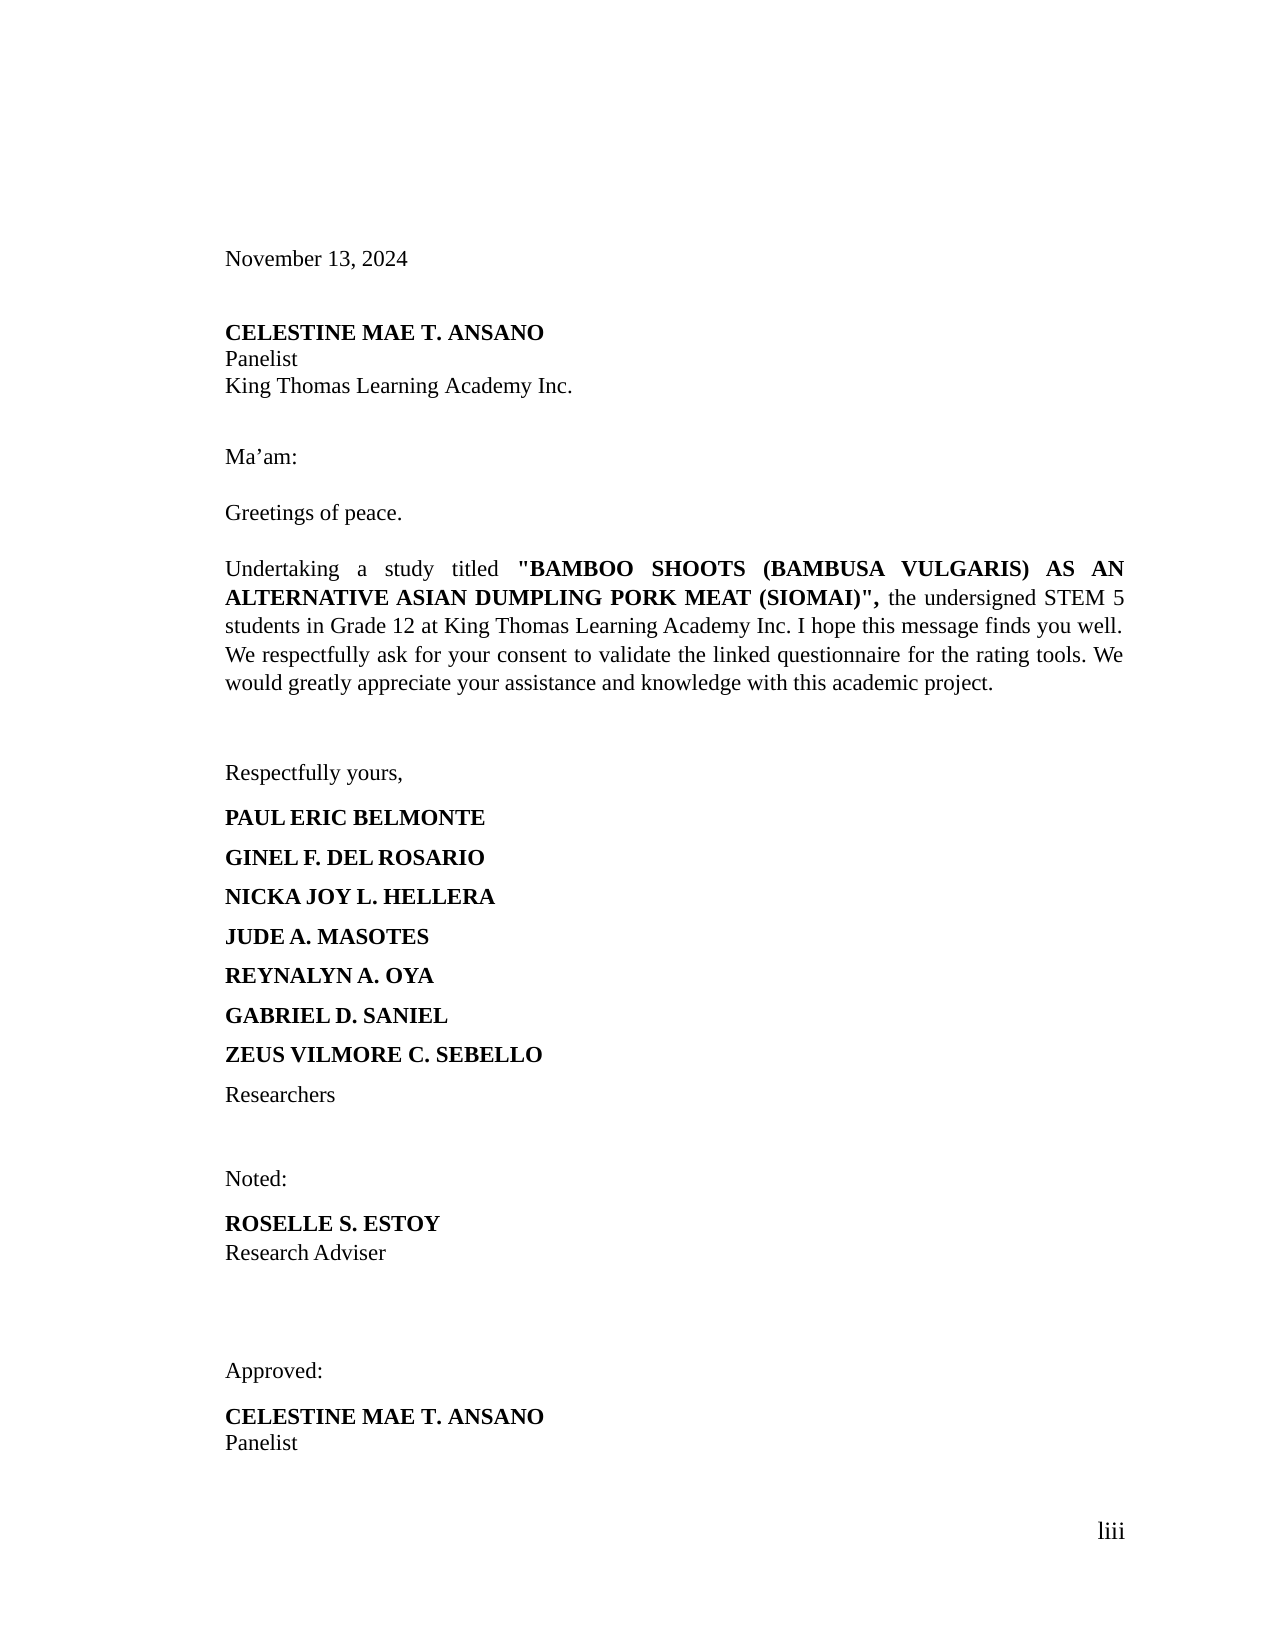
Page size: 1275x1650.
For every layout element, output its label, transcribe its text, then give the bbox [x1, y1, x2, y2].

text CELESTINE MAE T. ANSANO [225, 1403, 1125, 1429]
text GABRIEL D. SANIEL [225, 1002, 1125, 1028]
text Ma’am: [225, 443, 1125, 469]
text Researchers [225, 1081, 1125, 1107]
text Undertaking a study titled "BAMBOO SHOOTS (BAMBUSA VULGARIS) AS AN ALTERNATIVE ASIAN DUMPLING PORK MEAT (SIOMAI)", the undersigned STEM 5 students in Grade 12 at King Thomas Learning Academy Inc. I hope this message finds you well. We respectfully ask for your consent to validate the linked questionnaire for the rating tools. We would greatly appreciate your assistance and knowledge with this academic project. [225, 555, 1125, 696]
text Respectfully yours, [225, 759, 1125, 786]
text CELESTINE MAE T. ANSANO [225, 319, 1125, 345]
text JUDE A. MASOTES [225, 923, 1125, 949]
text Greetings of peace. [225, 499, 1125, 526]
text REYNALYN A. OYA [225, 962, 1125, 989]
text ROSELLE S. ESTOY [225, 1211, 1125, 1237]
text PAUL ERIC BELMONTE [225, 804, 1125, 831]
text NICKA JOY L. HELLERA [225, 883, 1125, 910]
text Approved: [225, 1358, 1125, 1384]
text GINEL F. DEL ROSARIO [225, 844, 1125, 870]
text Noted: [225, 1165, 1125, 1192]
text Research Adviser [225, 1239, 1125, 1265]
text Panelist [225, 1429, 1125, 1455]
text King Thomas Learning Academy Inc. [225, 372, 1125, 398]
text Panelist [225, 345, 1125, 372]
text November 13, 2024 [225, 245, 1125, 272]
text ZEUS VILMORE C. SEBELLO [225, 1041, 1125, 1068]
